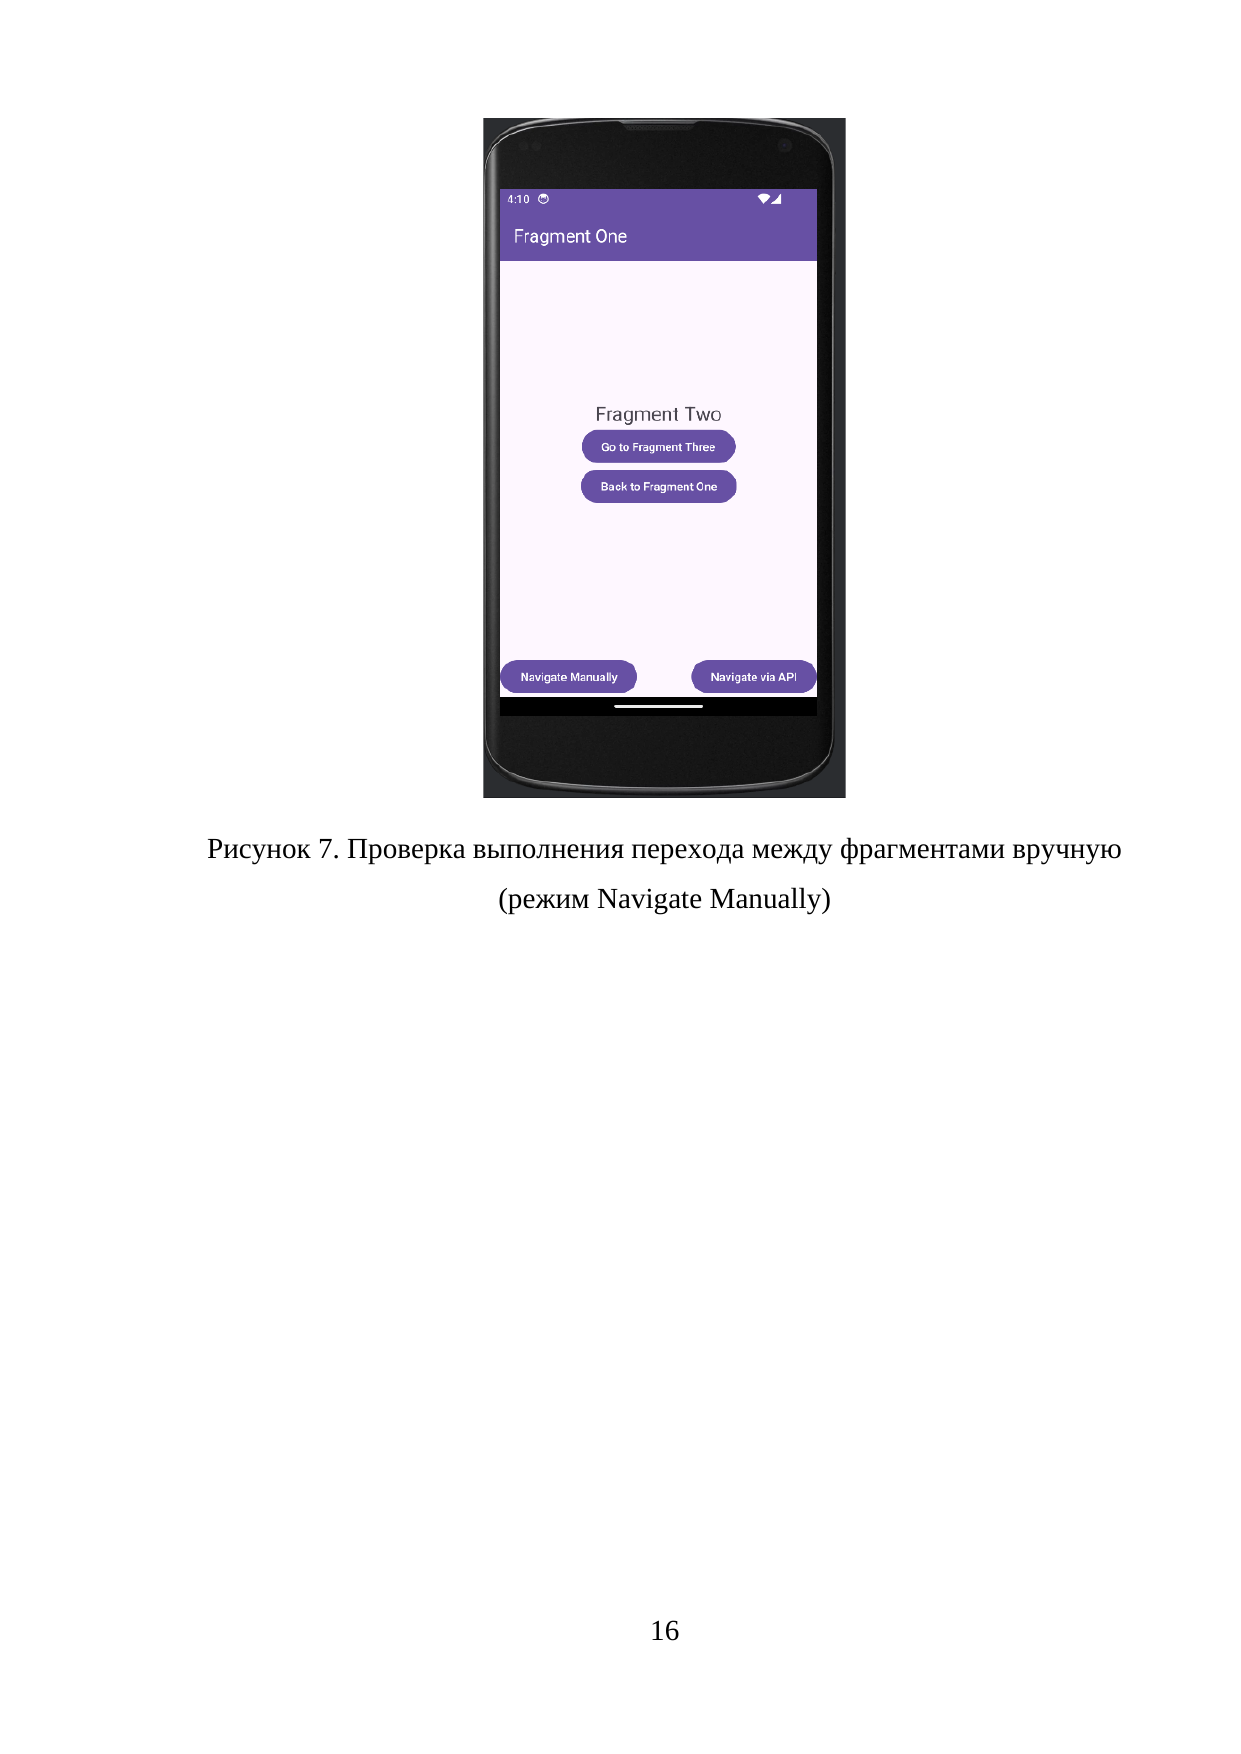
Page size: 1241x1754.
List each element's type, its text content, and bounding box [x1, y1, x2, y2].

text Рисунок 7. Проверка выполнения перехода между фрагментами вручную (режим Navigate Manually) [177, 831, 1152, 915]
picture [483, 118, 846, 798]
